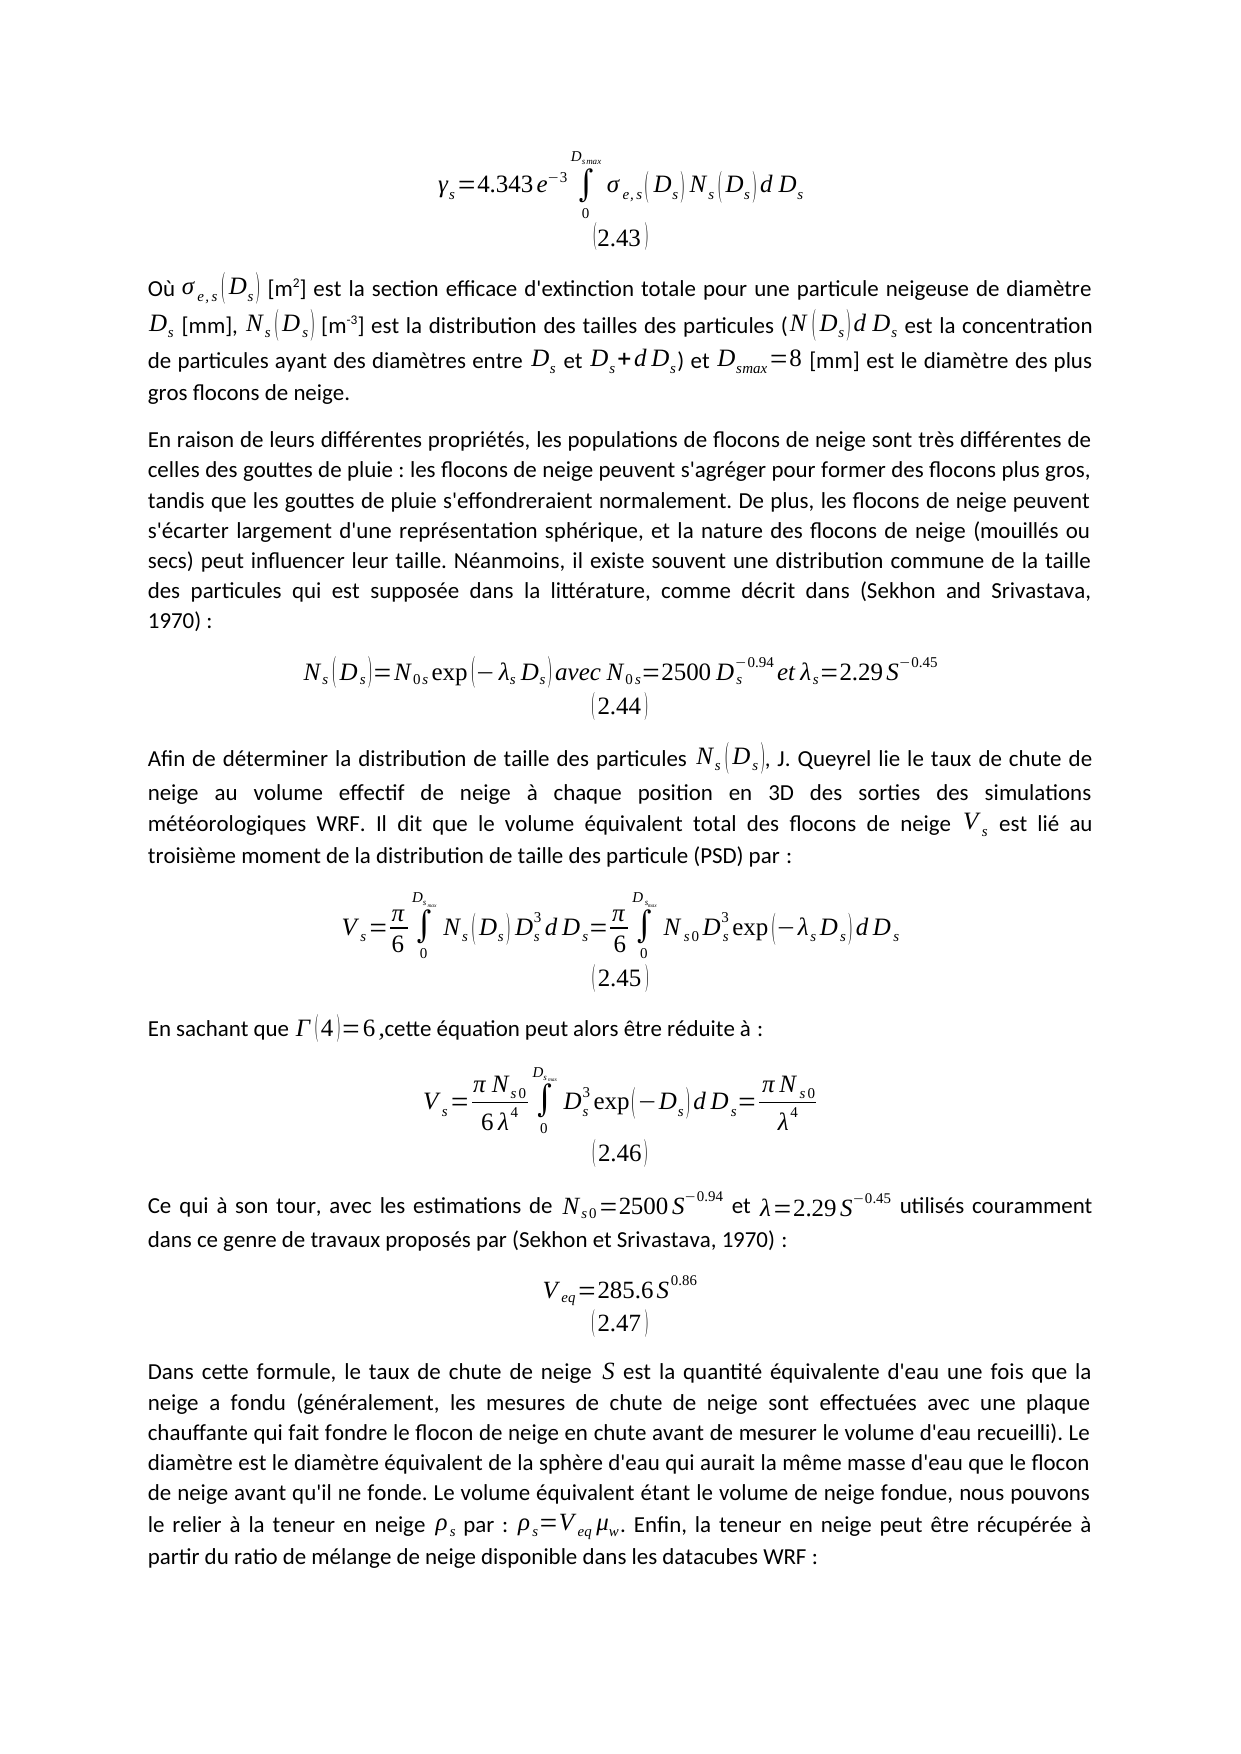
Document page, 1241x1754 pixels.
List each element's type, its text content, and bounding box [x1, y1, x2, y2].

text Afin de déterminer la distribution de taille des particules , J. Queyrel lie le taux de chute de neige au volume effectif de neige à chaque position en 3D des sorties des simulations météorologiques WRF. Il dit que le volume équivalent total des flocons de neige est lié au troisième moment de la distribution de taille des particule (PSD) par : [148, 741, 1093, 869]
text Dans cette formule, le taux de chute de neige est la quantité équivalente d'eau une fois que la neige a fondu (généralement, les mesures de chute de neige sont effectuées avec une plaque chauffante qui fait fondre le flocon de neige en chute avant de mesurer le volume d'eau recueilli). Le diamètre est le diamètre équivalent de la sphère d'eau qui aurait la même masse d'eau que le flocon de neige avant qu'il ne fonde. Le volume équivalent étant le volume de neige fondue, nous pouvons le relier à la teneur en neige par : . Enfin, la teneur en neige peut être récupérée à partir du ratio de mélange de neige disponible dans les datacubes WRF : [148, 1357, 1093, 1570]
text En raison de leurs différentes propriétés, les populations de flocons de neige sont très différentes de celles des gouttes de pluie : les flocons de neige peuvent s'agréger pour former des flocons plus gros, tandis que les gouttes de pluie s'effondreraient normalement. De plus, les flocons de neige peuvent s'écarter largement d'une représentation sphérique, et la nature des flocons de neige (mouillés ou secs) peut influencer leur taille. Néanmoins, il existe souvent une distribution commune de la taille des particules qui est supposée dans la littérature, comme décrit dans (Sekhon and Srivastava, 1970) : [148, 425, 1093, 635]
text En sachant que cette équation peut alors être réduite à : [148, 1013, 1093, 1044]
text Ce qui à son tour, avec les estimations de et utilisés couramment dans ce genre de travaux proposés par (Sekhon et Srivastava, 1970) : [148, 1188, 1093, 1253]
text Où [m2] est la section efficace d'extinction totale pour une particule neigeuse de diamètre [mm], [m-3] est la distribution des tailles des particules ( est la concentration de particules ayant des diamètres entre et ) et [mm] est le diamètre des plus gros flocons de neige. [148, 271, 1093, 407]
